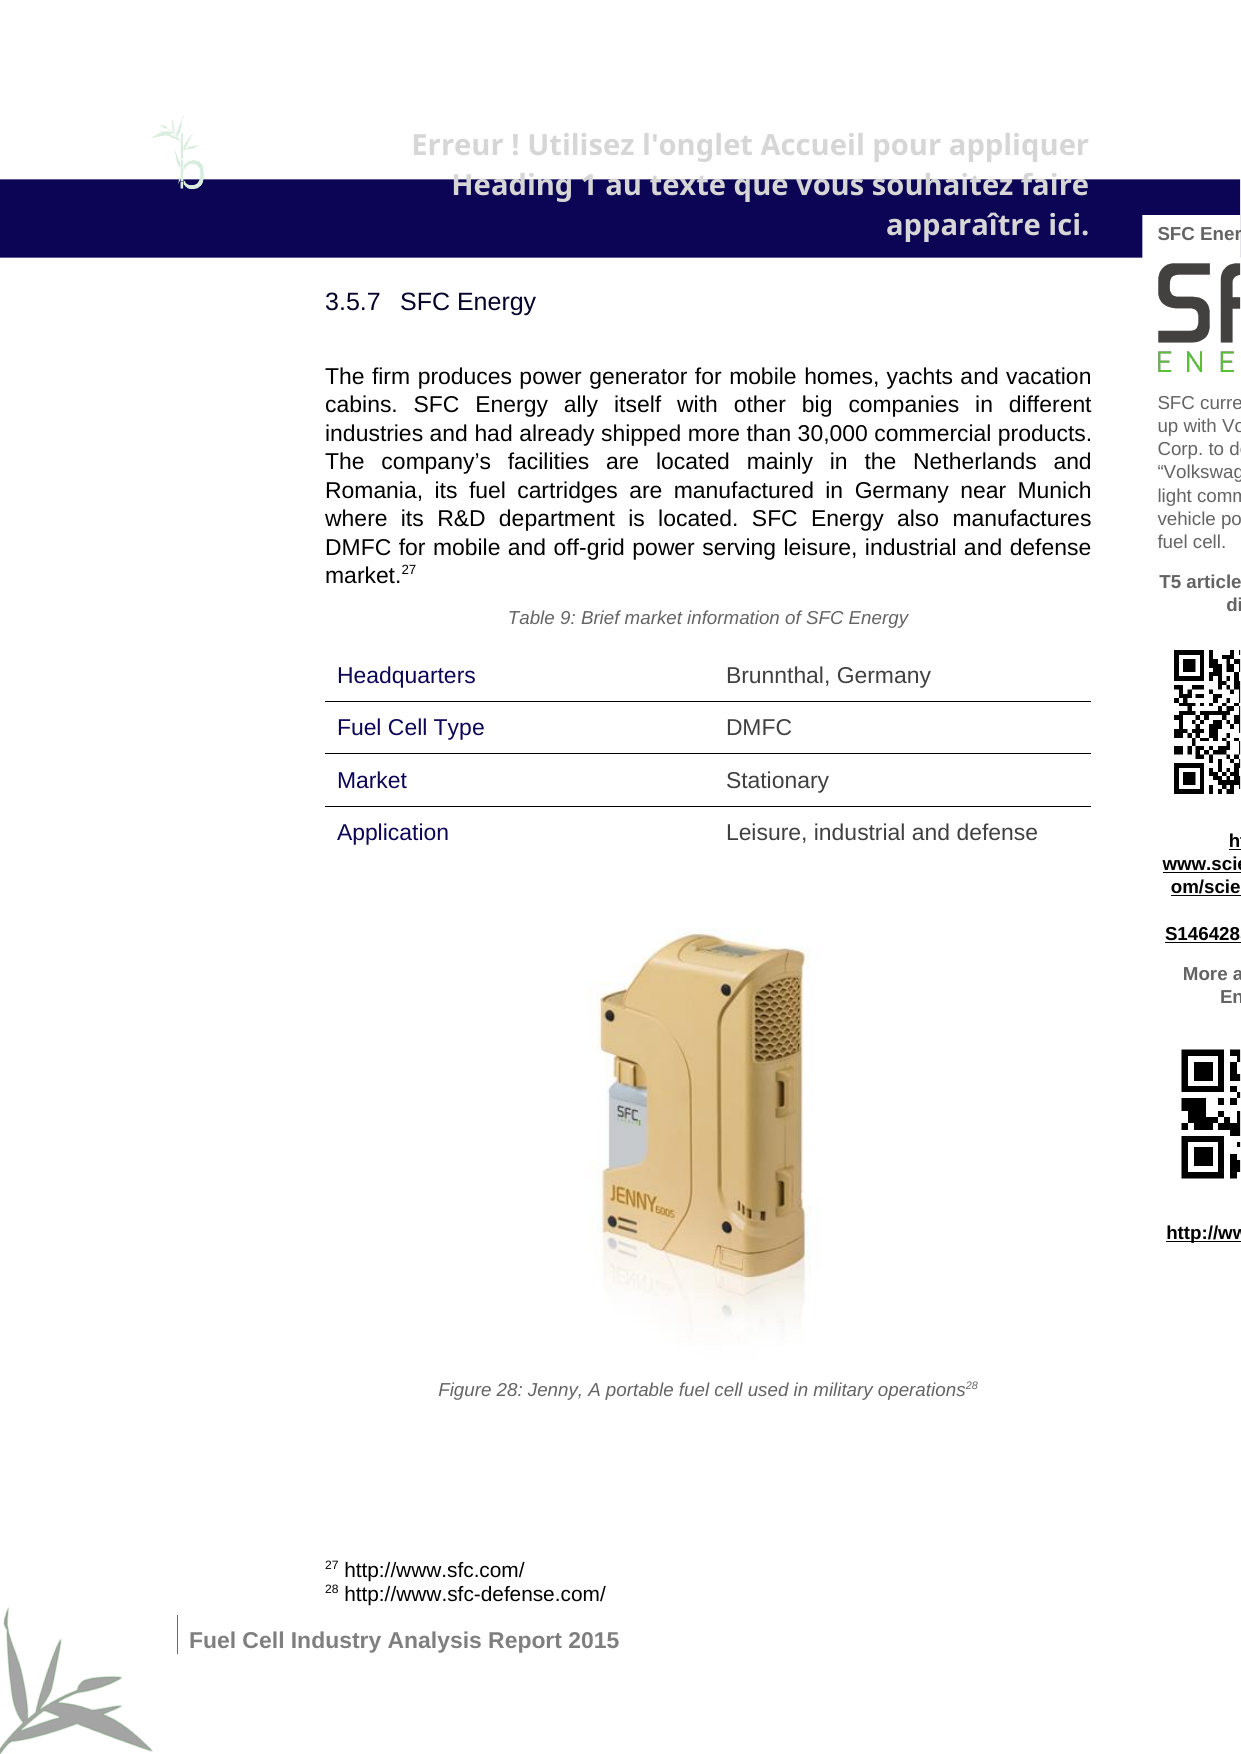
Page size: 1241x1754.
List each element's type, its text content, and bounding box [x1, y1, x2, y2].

table_cell Stationary [714, 754, 1091, 806]
table_cell Leisure, industrial and defense [714, 807, 1091, 858]
table_cell DMFC [714, 702, 1091, 753]
picture [1157, 633, 1241, 811]
table_cell Fuel Cell Type [325, 702, 714, 753]
picture [0, 1607, 169, 1754]
table_cell Market [325, 754, 714, 806]
text Table 9: Brief market information of SFC Energy [325, 607, 1092, 629]
picture [1157, 262, 1241, 373]
table_header Headquarters [325, 650, 714, 701]
picture [1157, 1025, 1241, 1203]
text The firm produces power generator for mobile homes, yachts and vacation cabins. SFC Energy ally itself with other big companies in different industries and had already shipped more than 30,000 commercial products. The company’s facilities are located mainly in the Netherlands and Romania, its fuel cartridges are manufactured in Germany near Munich where its R&D department is located. SFC Energy also manufactures DMFC for mobile and off-grid power serving leisure, industrial and defense market. [325, 363, 1092, 588]
table_header Brunnthal, Germany [714, 650, 1091, 701]
table_cell Application [325, 807, 714, 858]
subtitle SFC Energy [325, 287, 1092, 316]
picture [373, 858, 1044, 1361]
